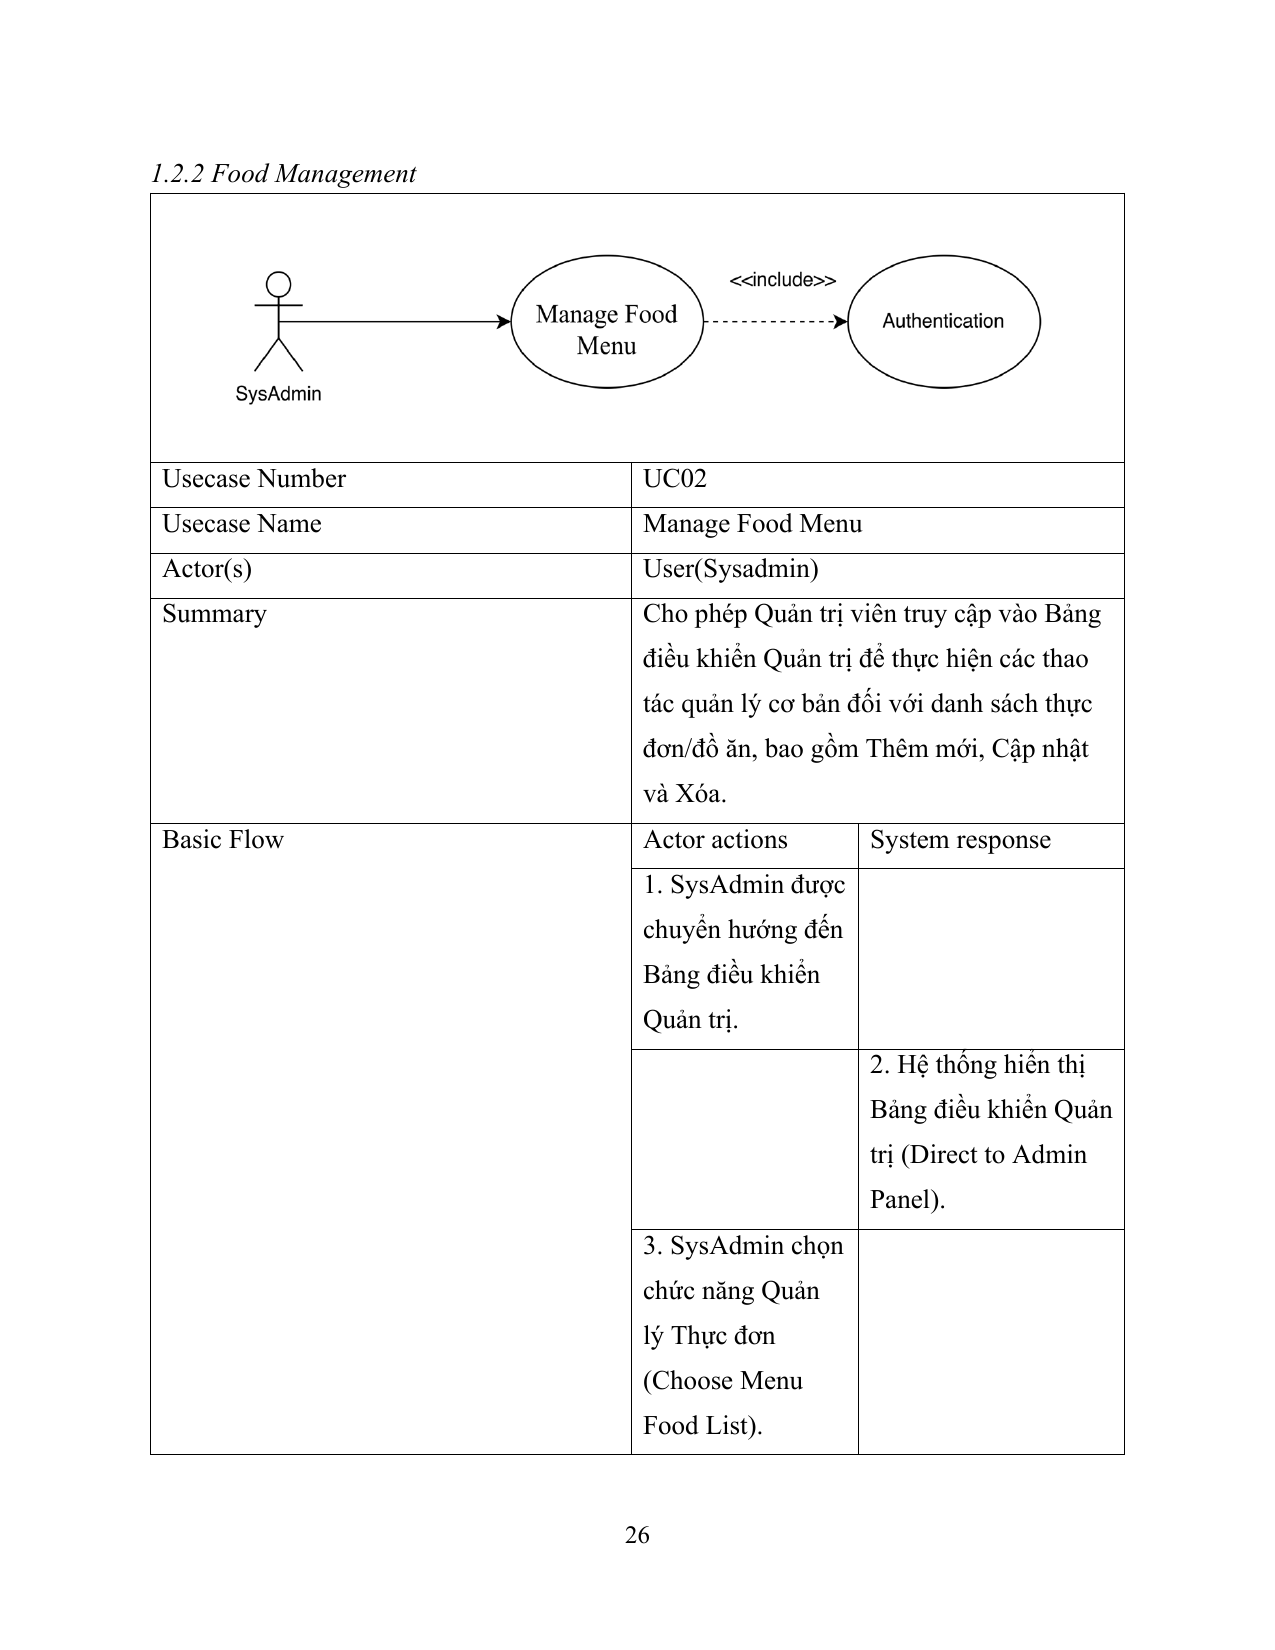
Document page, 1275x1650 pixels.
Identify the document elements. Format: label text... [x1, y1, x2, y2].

table_cell Actor(s) [151, 554, 631, 598]
table_cell 1. SysAdmin được chuyển hướng đến Bảng điều khiển Quản trị. [632, 869, 858, 1049]
subtitle 1.2.2 Food Management [150, 158, 1125, 188]
table_cell [632, 1050, 858, 1229]
table_cell [859, 1230, 1124, 1454]
table_cell Manage Food Menu [632, 508, 1124, 552]
table_cell Actor actions [632, 824, 858, 868]
table_cell User(Sysadmin) [632, 554, 1124, 598]
table_cell Usecase Number [151, 463, 631, 507]
table_cell Basic Flow [151, 824, 631, 1454]
table_cell Cho phép Quản trị viên truy cập vào Bảng điều khiển Quản trị để thực hiện các thao tác quản lý cơ bản đối với danh sách thực đơn/đồ ăn, bao gồm Thêm mới, Cập nhật và Xóa. [632, 599, 1124, 823]
picture [218, 193, 1057, 448]
table_cell UC02 [632, 463, 1124, 507]
table_cell Summary [151, 599, 631, 823]
table_cell Usecase Name [151, 508, 631, 552]
table_cell [859, 869, 1124, 1049]
table_header [151, 194, 1124, 462]
table_cell 3. SysAdmin chọn chức năng Quản lý Thực đơn (Choose Menu Food List). [632, 1230, 858, 1454]
table_cell System response [859, 824, 1124, 868]
table_cell 2. Hệ thống hiển thị Bảng điều khiển Quản trị (Direct to Admin Panel). [859, 1050, 1124, 1229]
